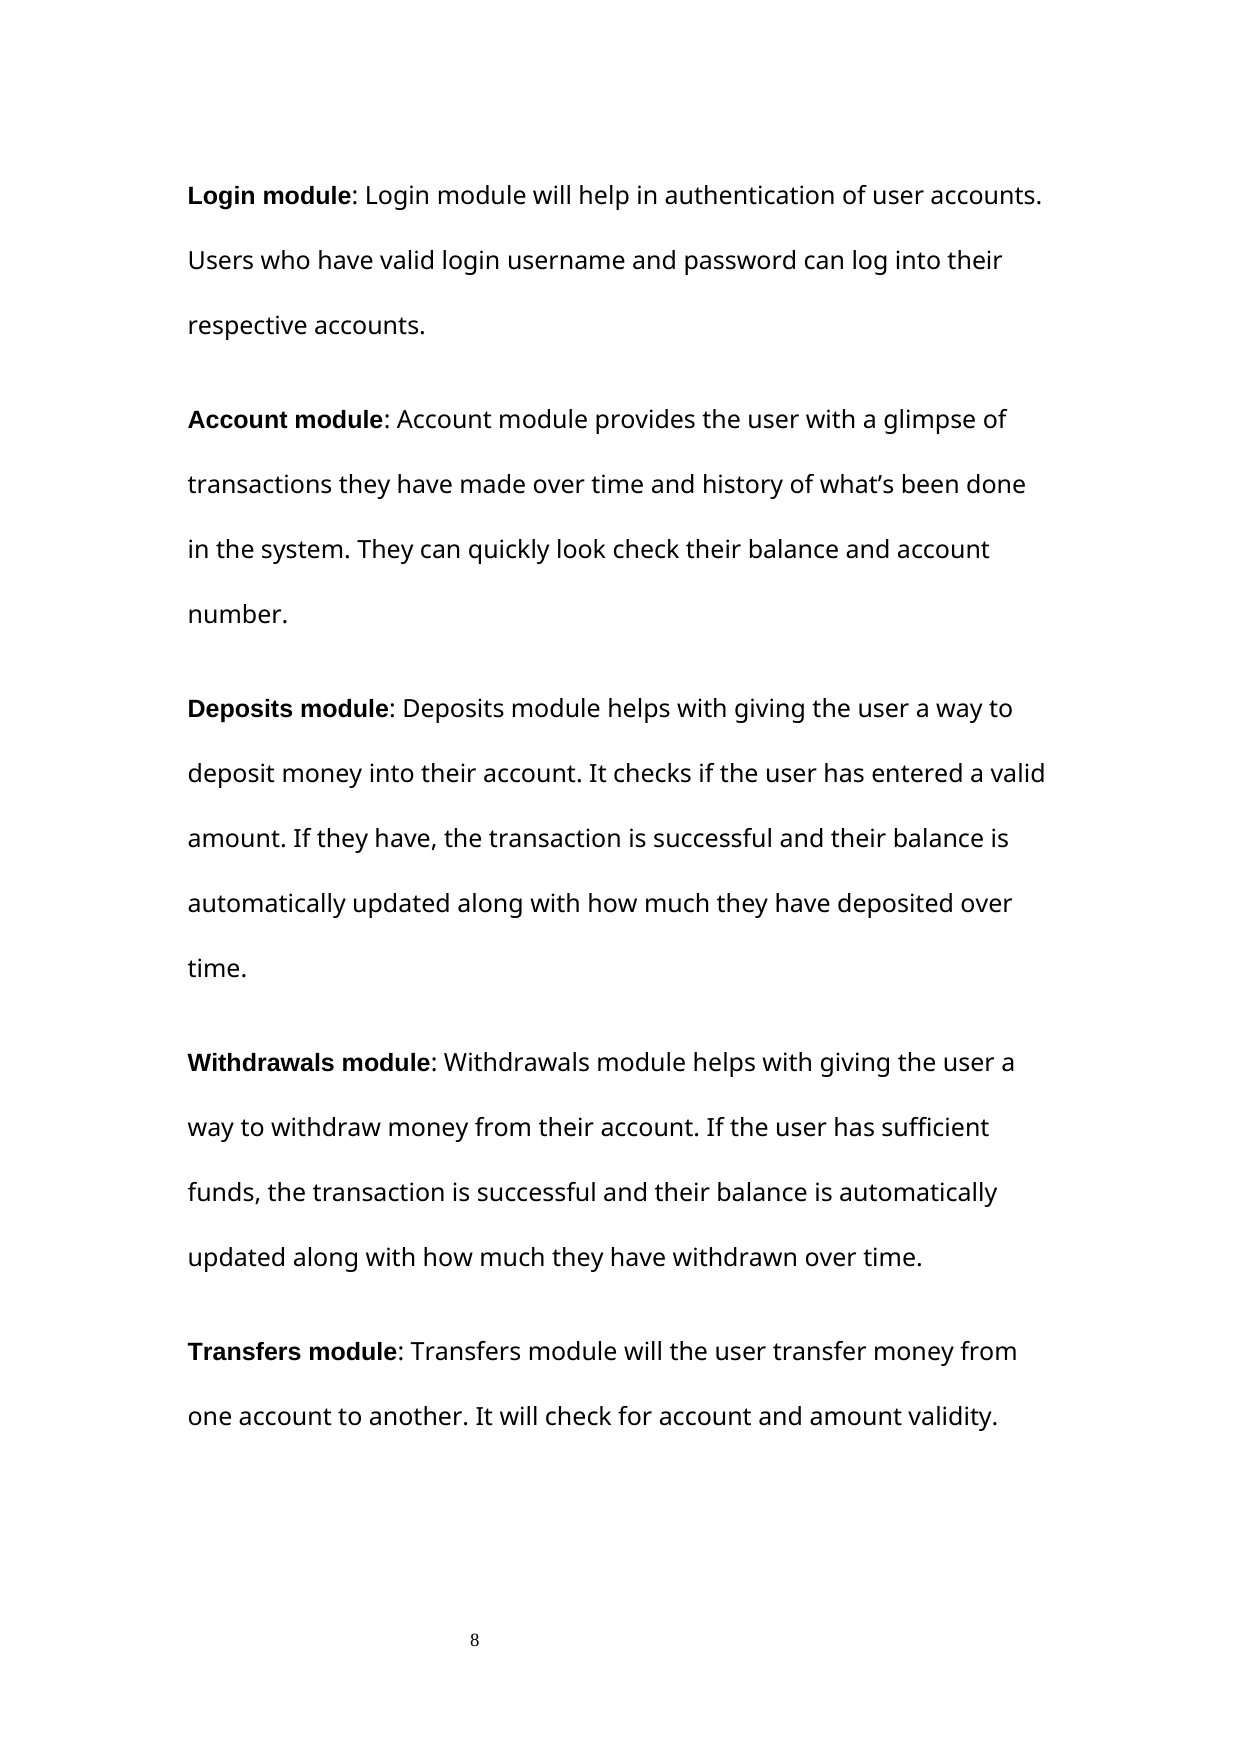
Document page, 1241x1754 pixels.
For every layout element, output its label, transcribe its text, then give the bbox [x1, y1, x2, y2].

text Account module: Account module provides the user with a glimpse of transactions they have made over time and history of what’s been done in the system. They can quickly look check their balance and account number. [187, 386, 1053, 646]
text Login module: Login module will help in authentication of user accounts. Users who have valid login username and password can log into their respective accounts. [187, 162, 1053, 357]
text Deposits module: Deposits module helps with giving the user a way to deposit money into their account. It checks if the user has entered a valid amount. If they have, the transaction is successful and their balance is automatically updated along with how much they have deposited over time. [187, 675, 1053, 1000]
text Transfers module: Transfers module will the user transfer money from one account to another. It will check for account and amount validity. [187, 1319, 1053, 1449]
text Withdrawals module: Withdrawals module helps with giving the user a way to withdraw money from their account. If the user has sufficient funds, the transaction is successful and their balance is automatically updated along with how much they have withdrawn over time. [187, 1029, 1053, 1289]
